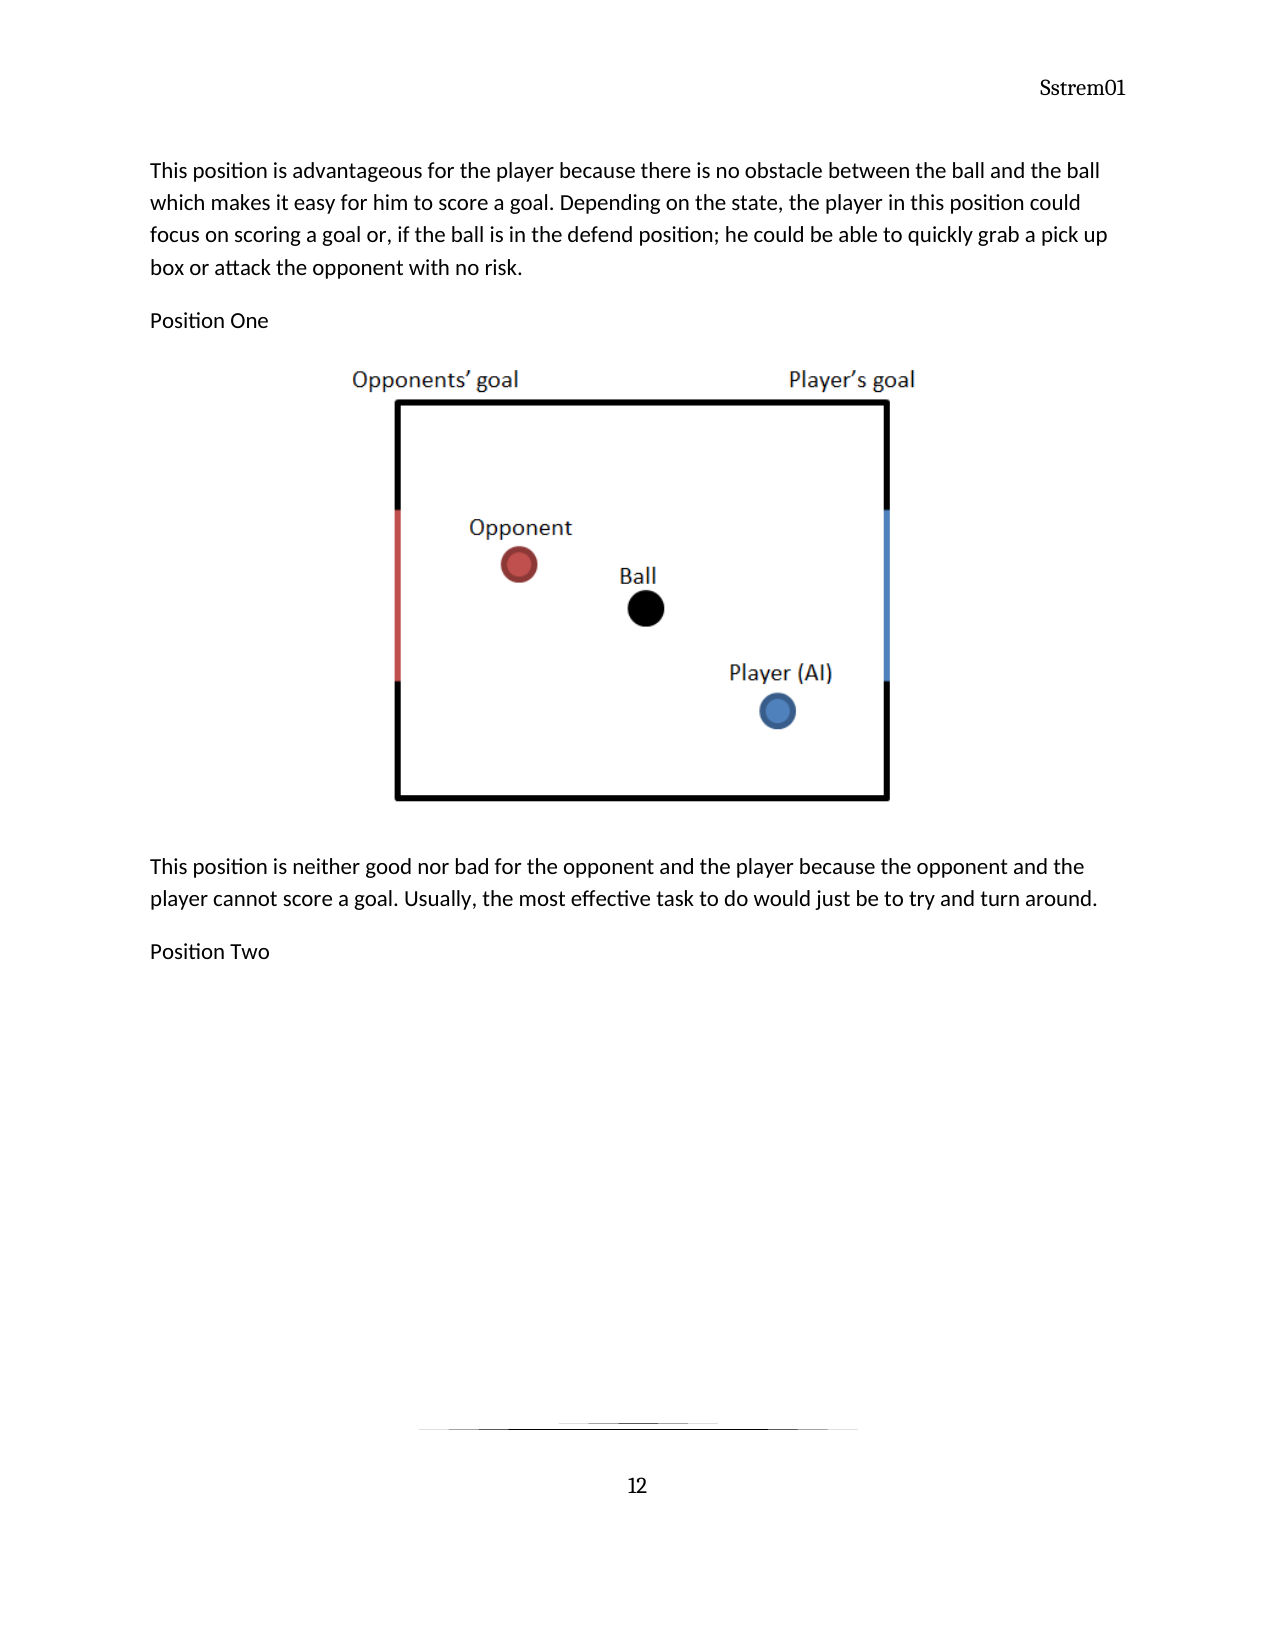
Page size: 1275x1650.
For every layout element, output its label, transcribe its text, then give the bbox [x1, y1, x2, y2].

picture [335, 358, 940, 827]
text Position One [150, 306, 1125, 334]
text Position Two [150, 937, 1125, 965]
text This position is neither good nor bad for the opponent and the player because the opponent and the player cannot score a goal. Usually, the most effective task to do would just be to try and turn around. [150, 852, 1125, 912]
text This position is advantageous for the player because there is no obstacle between the ball and the ball which makes it easy for him to score a goal. Depending on the state, the player in this position could focus on scoring a goal or, if the ball is in the defend position; he could be able to quickly grab a pick up box or attack the opponent with no risk. [150, 156, 1125, 281]
